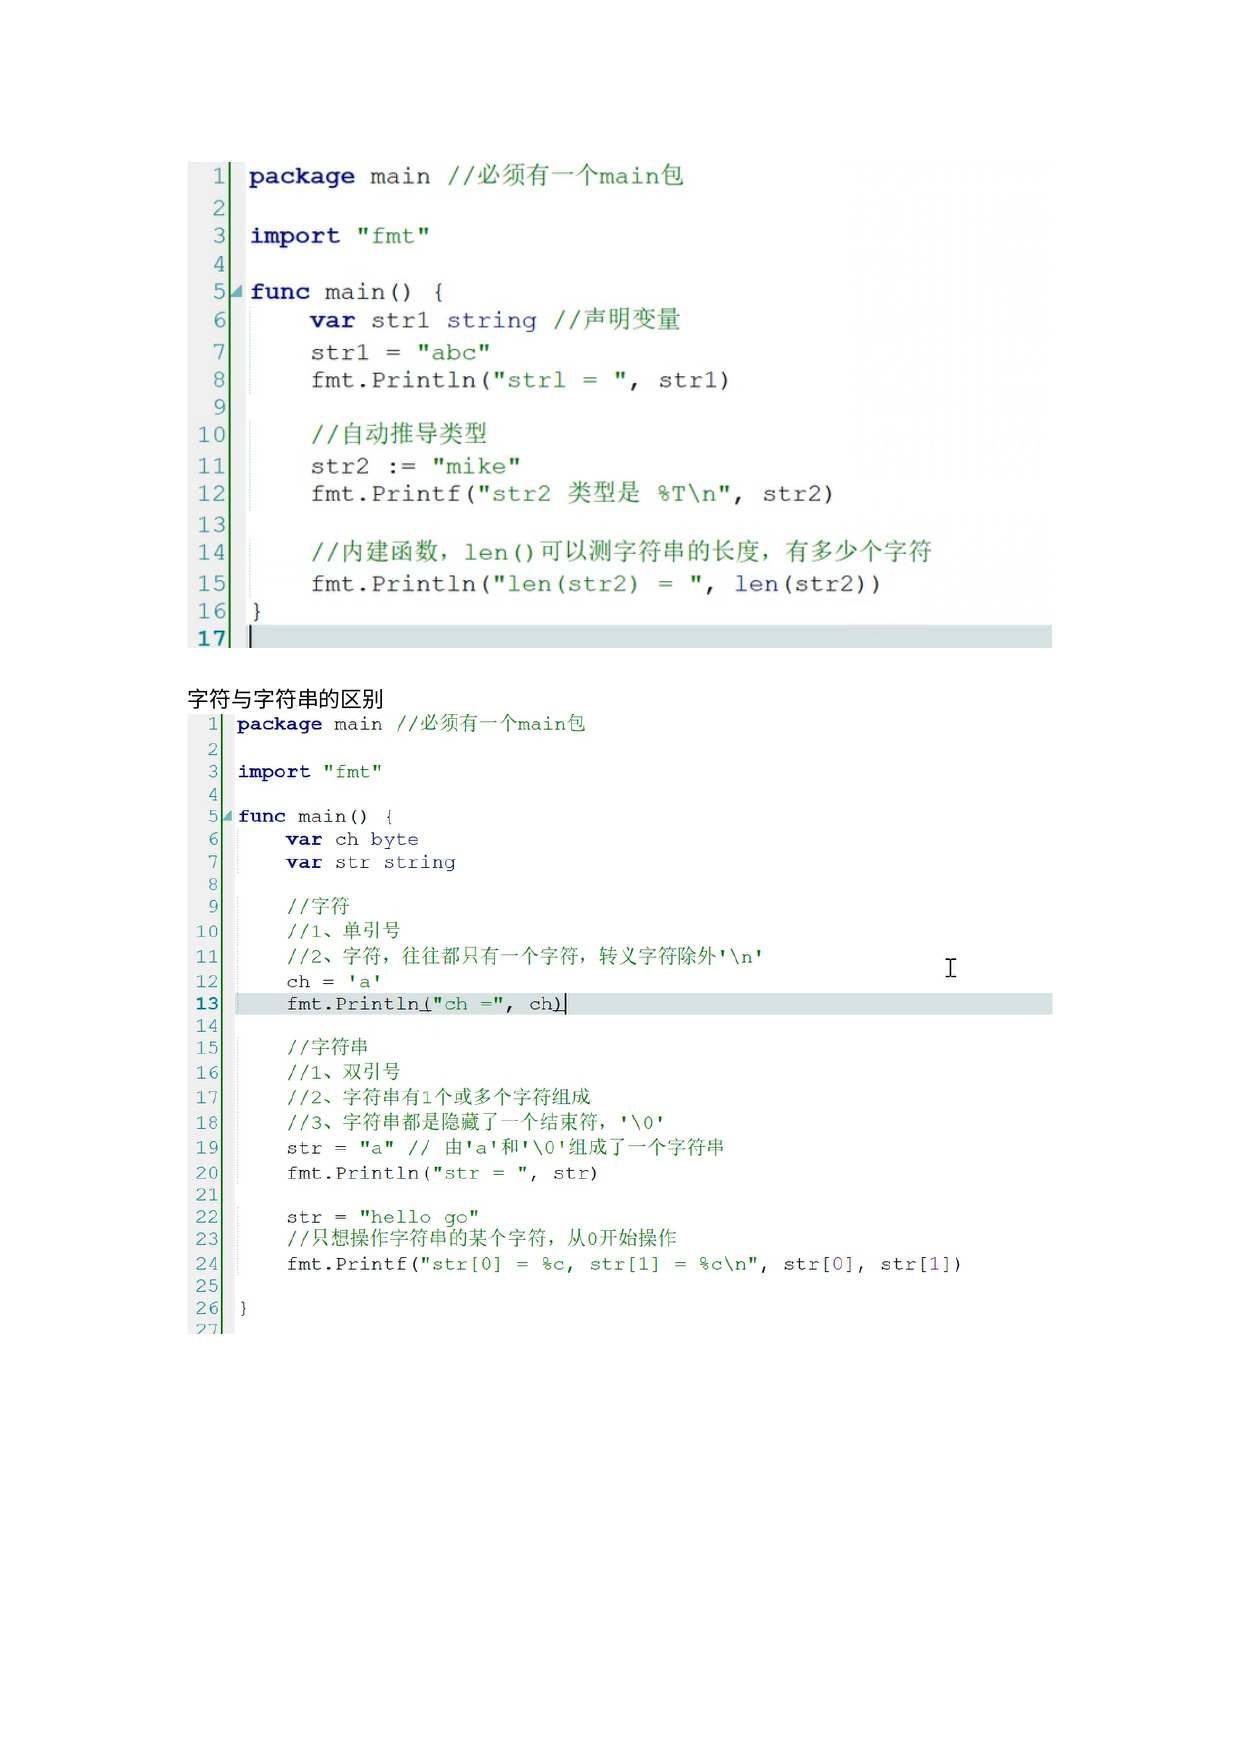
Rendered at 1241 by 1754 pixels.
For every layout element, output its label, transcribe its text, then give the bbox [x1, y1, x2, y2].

text 字符与字符串的区别 [187, 682, 1053, 714]
picture [187, 162, 1053, 648]
picture [187, 714, 1053, 1334]
